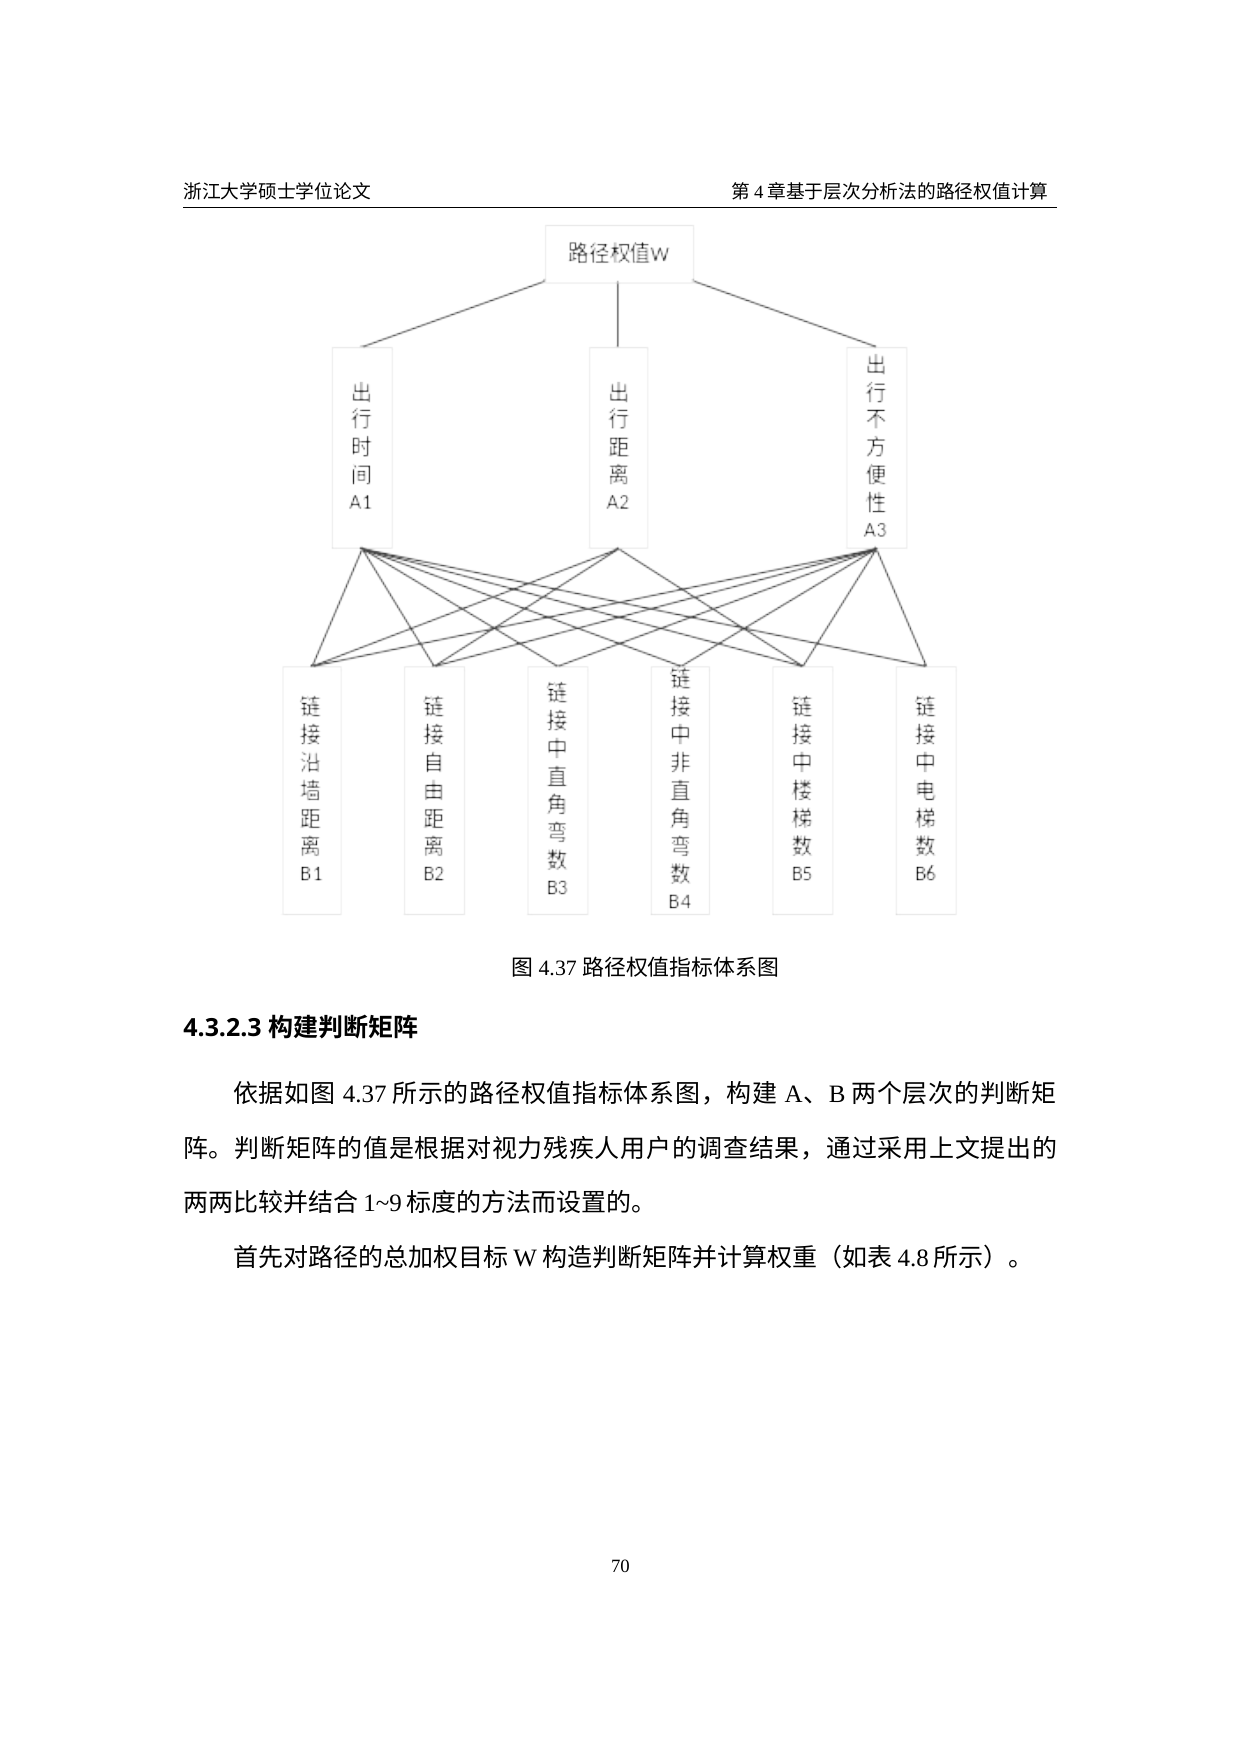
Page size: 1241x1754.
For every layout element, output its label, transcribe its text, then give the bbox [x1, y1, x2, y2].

subtitle 构建判断矩阵 [183, 1007, 1057, 1043]
